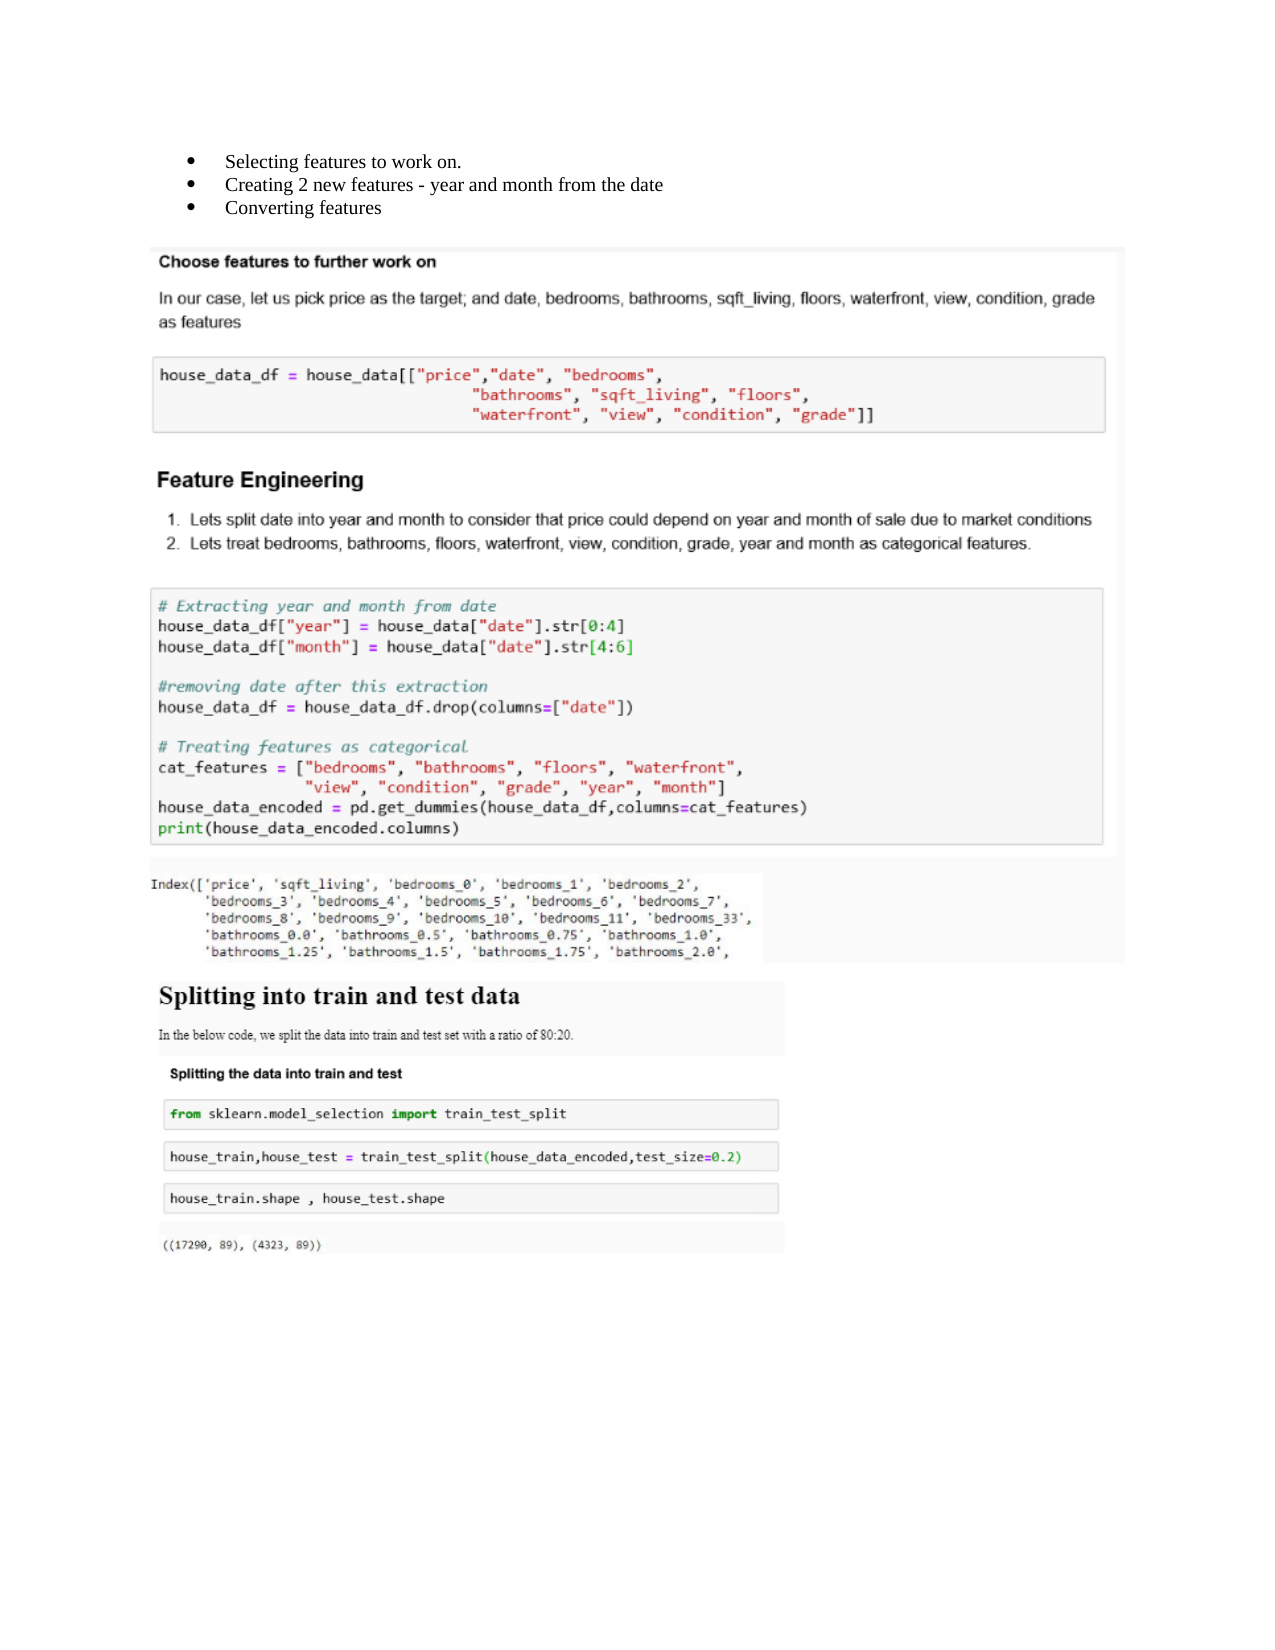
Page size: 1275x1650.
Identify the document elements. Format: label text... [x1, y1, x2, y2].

list Selecting features to work on. [187, 150, 1125, 173]
list Creating 2 new features - year and month from the date [187, 202, 1125, 225]
picture [150, 1040, 785, 1312]
list Converting features [187, 254, 1125, 277]
picture [150, 306, 1125, 1022]
